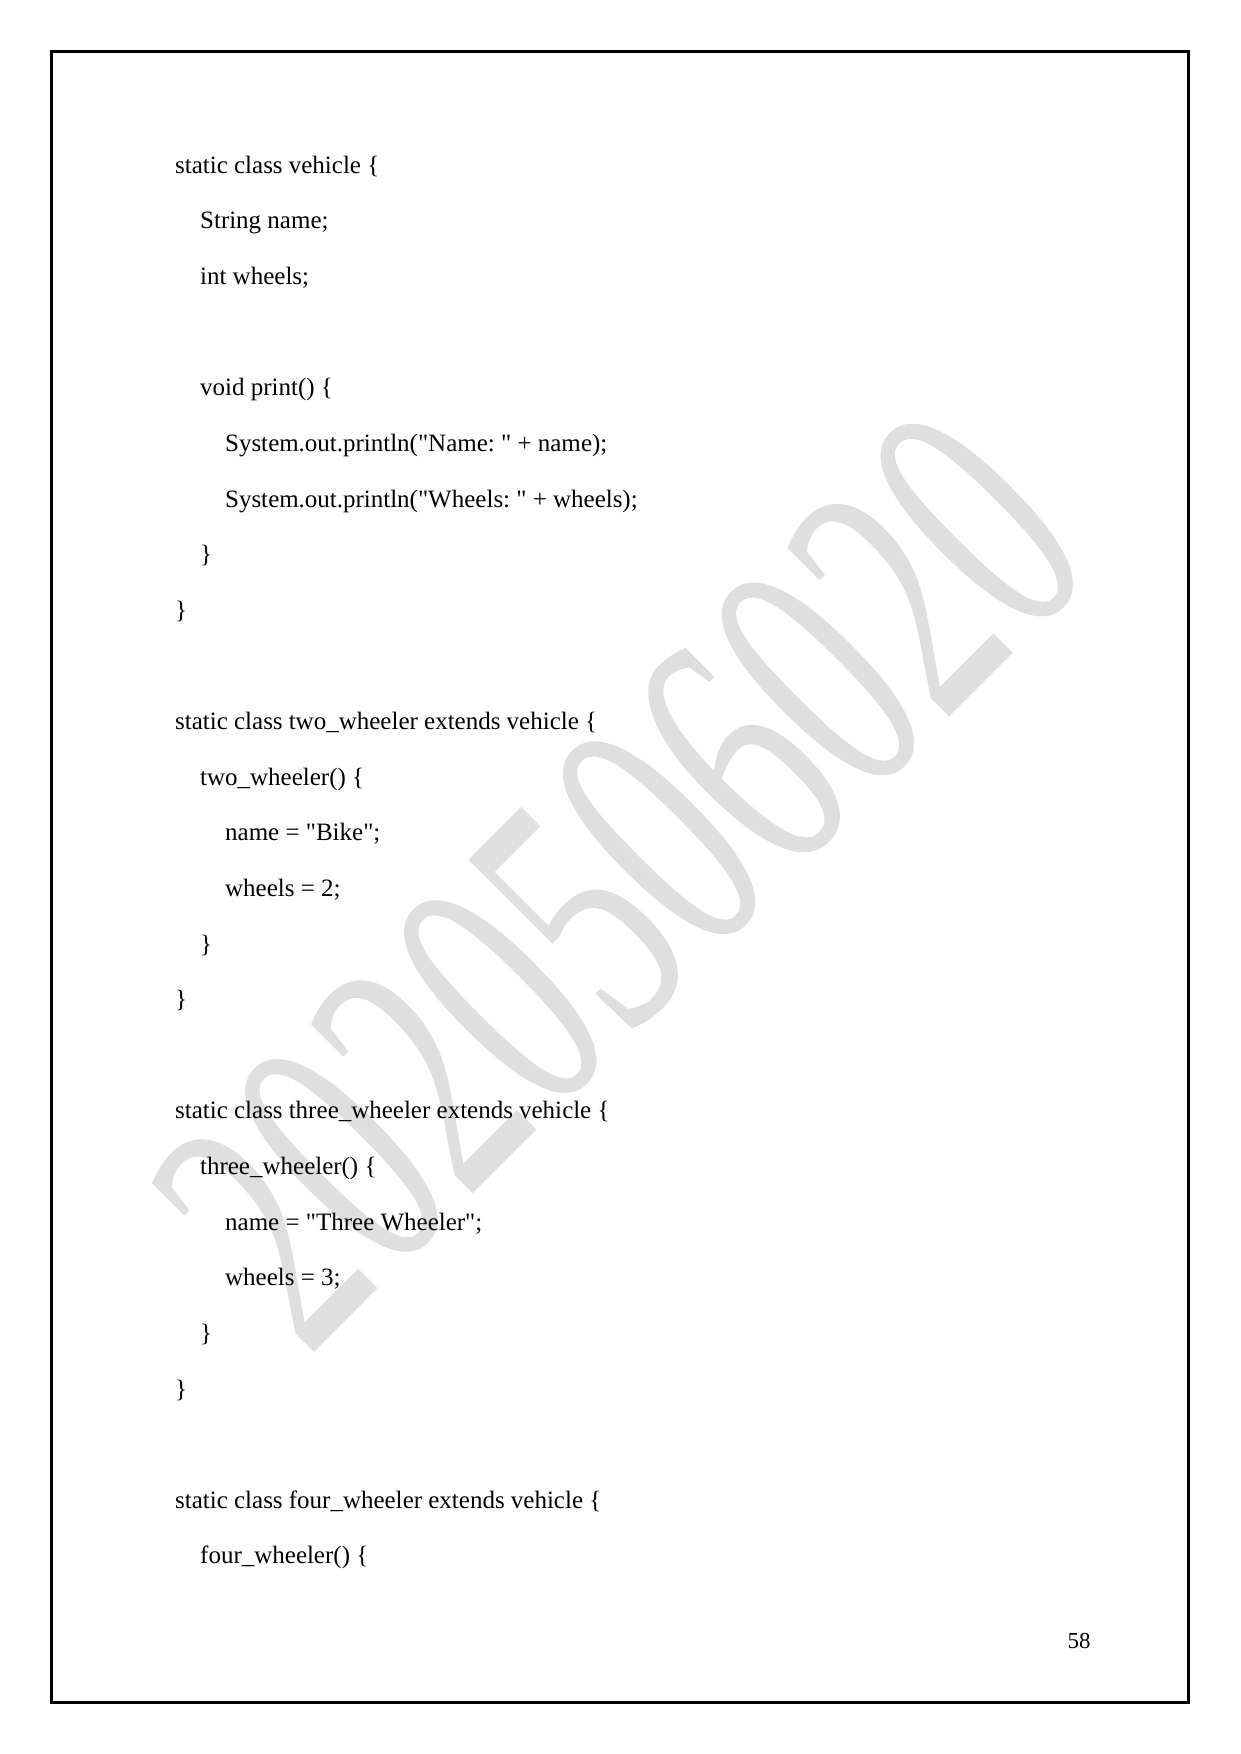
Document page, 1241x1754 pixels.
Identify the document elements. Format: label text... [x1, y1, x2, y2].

text static class vehicle { [150, 150, 1090, 179]
text int wheels; [150, 261, 1090, 290]
text String name; [150, 206, 1090, 234]
text static class three_wheeler extends vehicle { [150, 1096, 1090, 1124]
text void print() { [150, 372, 1090, 401]
text } [150, 595, 1090, 624]
text static class two_wheeler extends vehicle { [150, 706, 1090, 735]
text } [150, 1374, 1090, 1402]
text System.out.println("Name: " + name); [150, 428, 1090, 457]
text wheels = 2; [150, 873, 1090, 902]
text three_wheeler() { [150, 1151, 1090, 1180]
text } [150, 539, 1090, 568]
text wheels = 3; [150, 1262, 1090, 1291]
text } [150, 984, 1090, 1013]
text System.out.println("Wheels: " + wheels); [150, 484, 1090, 512]
text static class four_wheeler extends vehicle { [150, 1485, 1090, 1514]
text two_wheeler() { [150, 762, 1090, 791]
text } [150, 1318, 1090, 1347]
text } [150, 929, 1090, 957]
text name = "Bike"; [150, 817, 1090, 846]
text four_wheeler() { [150, 1541, 1090, 1569]
text name = "Three Wheeler"; [150, 1207, 1090, 1236]
